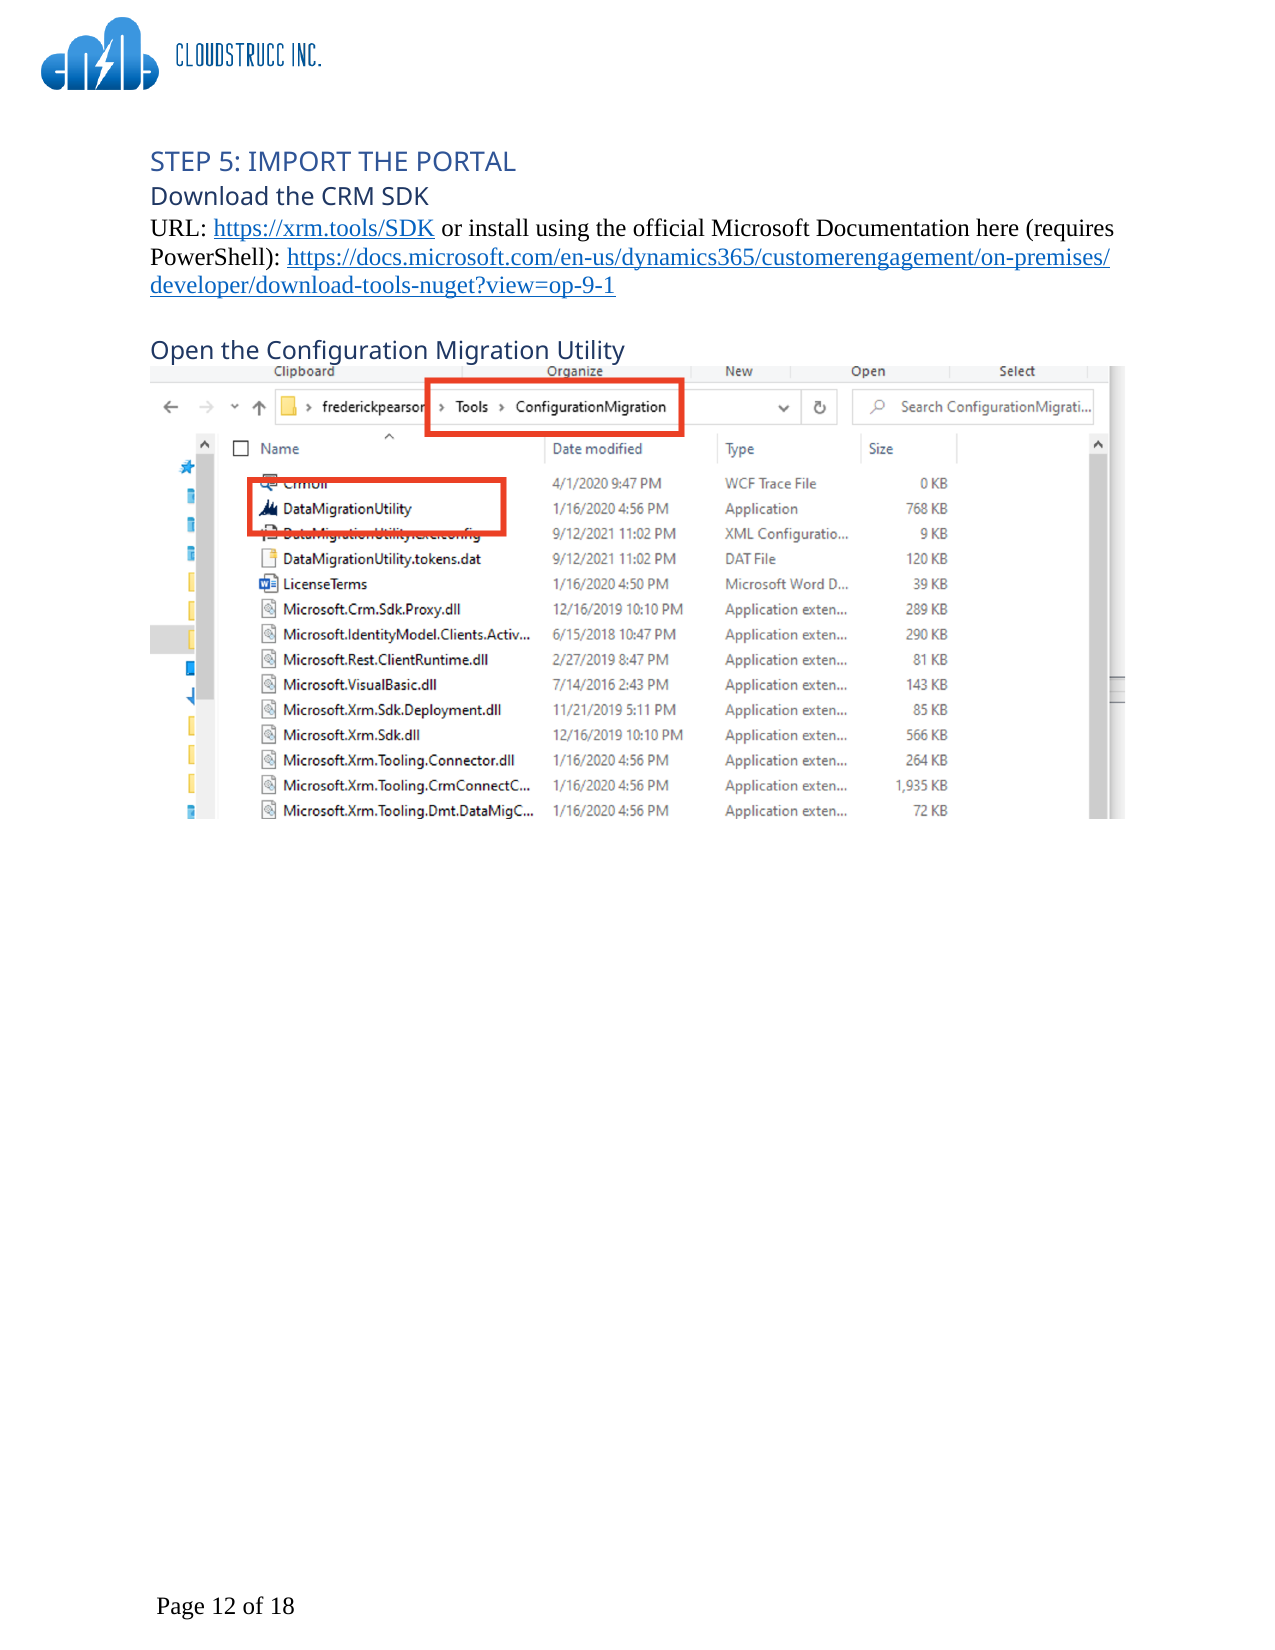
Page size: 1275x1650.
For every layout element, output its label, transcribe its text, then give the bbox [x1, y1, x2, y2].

subtitle Open the Configuration Migration Utility [150, 332, 1125, 366]
text Download the CRM SDK [150, 179, 1125, 213]
picture [150, 366, 1125, 819]
picture [0, 0, 359, 108]
subtitle STEP 5: IMPORT THE PORTAL [150, 142, 1125, 179]
text URL: https://xrm.tools/SDK or install using the official Microsoft Documentation here (requires PowerShell): https://docs.microsoft.com/en-us/dynamics365/customerengagement/on-premises/developer/download-tools-nuget?view=op-9-1 [150, 213, 1125, 299]
